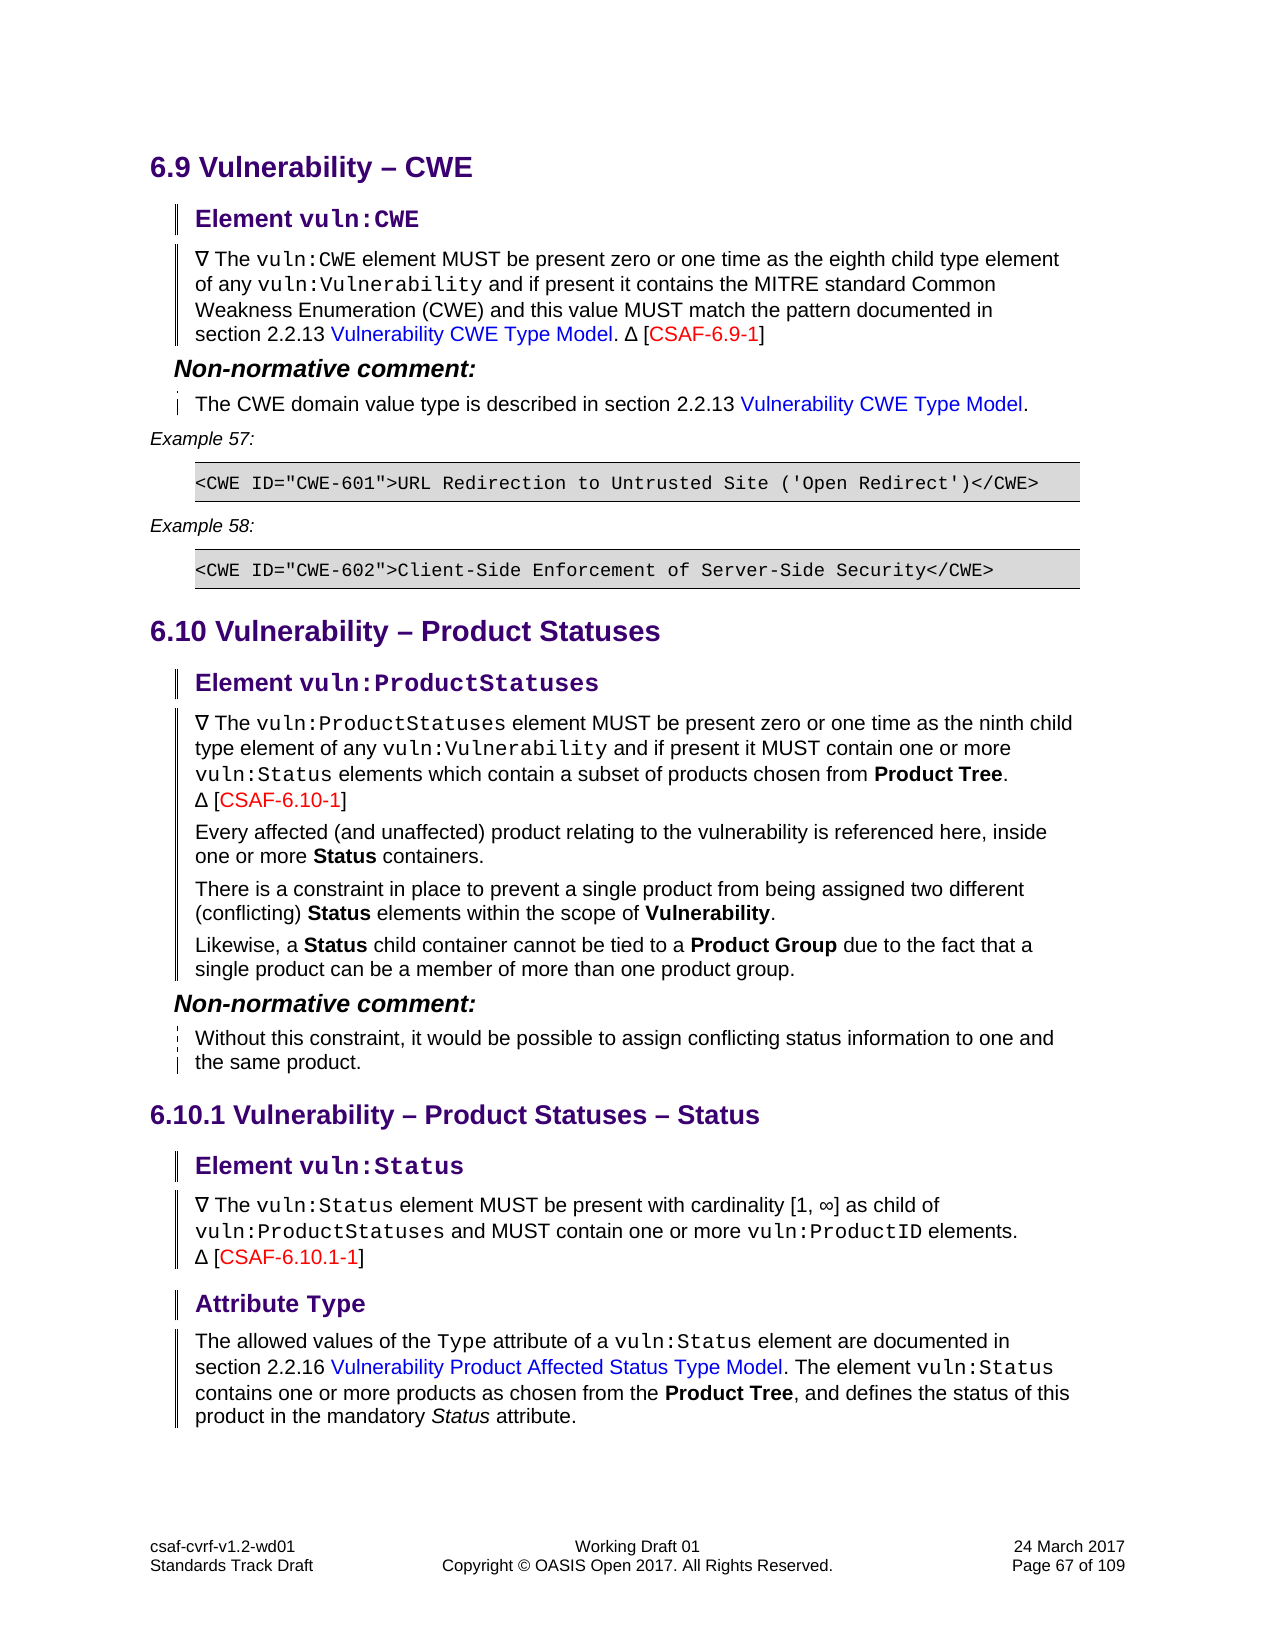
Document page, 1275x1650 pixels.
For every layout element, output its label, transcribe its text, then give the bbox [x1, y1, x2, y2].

text ∇ The vuln:Status element MUST be present with cardinality [1, ∞] as child of vuln:ProductStatuses and MUST contain one or more vuln:ProductID elements. ∆ [CSAF-6.10.1-1] [178, 1190, 1080, 1269]
text Likewise, a Status child container cannot be tied to a Product Group due to the fact that a single product can be a member of more than one product group. [178, 933, 1080, 981]
subtitle Element vuln:CWE [178, 204, 1125, 235]
text The allowed values of the Type attribute of a vuln:Status element are documented in section 2.2.16 Vulnerability Product Affected Status Type Model. The element vuln:Status contains one or more products as chosen from the Product Tree, and defines the status of this product in the mandatory Status attribute. [178, 1329, 1080, 1428]
subtitle Vulnerability – CWE [150, 150, 1125, 183]
text There is a constraint in place to prevent a single product from being assigned two different (conflicting) Status elements within the scope of Vulnerability. [178, 876, 1080, 924]
subtitle Vulnerability – Product Statuses [150, 614, 1125, 648]
text Without this constraint, it would be possible to assign conflicting status information to one and the same product. [177, 1026, 1080, 1074]
subtitle Element vuln:ProductStatuses [175, 668, 1125, 699]
subtitle Attribute Type [175, 1289, 1125, 1320]
text Every affected (and unaffected) product relating to the vulnerability is referenced here, inside one or more Status containers. [178, 820, 1080, 868]
subtitle Vulnerability – Product Statuses – Status [150, 1099, 1125, 1130]
subtitle Element vuln:Status [178, 1151, 1125, 1182]
text <CWE ID="CWE-602">Client-Side Enforcement of Server-Side Security</CWE> [195, 550, 1080, 588]
text <CWE ID="CWE-601">URL Redirection to Untrusted Site ('Open Redirect')</CWE> [195, 463, 1080, 501]
text ∇ The vuln:ProductStatuses element MUST be present zero or one time as the ninth child type element of any vuln:Vulnerability and if present it MUST contain one or more vuln:Status elements which contain a subset of products chosen from Product Tree. ∆ [CSAF-6.10-1] [178, 708, 1080, 812]
subtitle Non-normative comment: [174, 989, 1125, 1018]
text The CWE domain value type is described in section 2.2.13 Vulnerability CWE Type Model. [177, 391, 1080, 415]
subtitle Non-normative comment: [174, 354, 1125, 383]
text ∇ The vuln:CWE element MUST be present zero or one time as the eighth child type element of any vuln:Vulnerability and if present it contains the MITRE standard Common Weakness Enumeration (CWE) and this value MUST match the pattern documented in section 2.2.13 Vulnerability CWE Type Model. ∆ [CSAF-6.9-1] [178, 244, 1080, 346]
